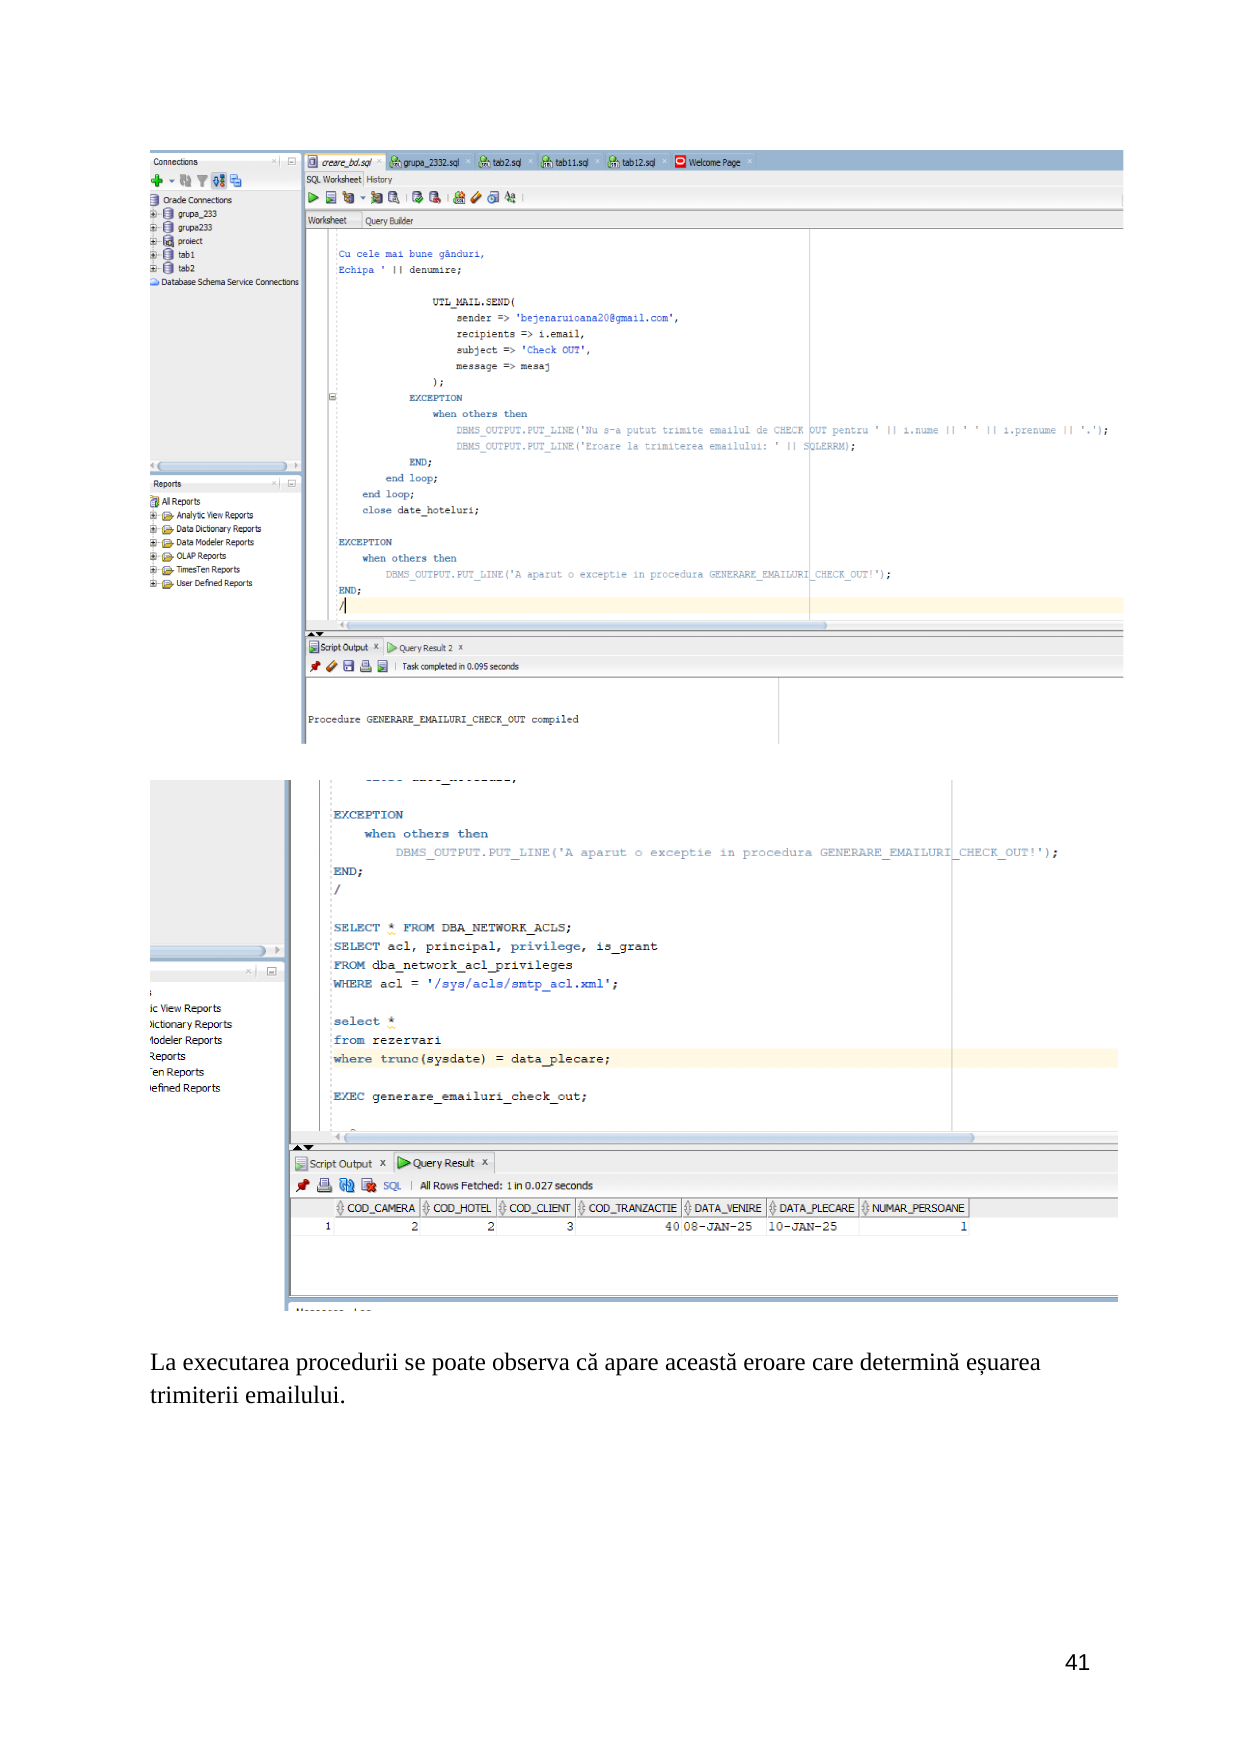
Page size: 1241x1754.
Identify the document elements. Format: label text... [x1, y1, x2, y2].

picture [150, 150, 1124, 744]
text La executarea procedurii se poate observa că apare această eroare care determină eșuarea trimiterii emailului. [150, 1347, 1090, 1409]
picture [150, 780, 1118, 1311]
